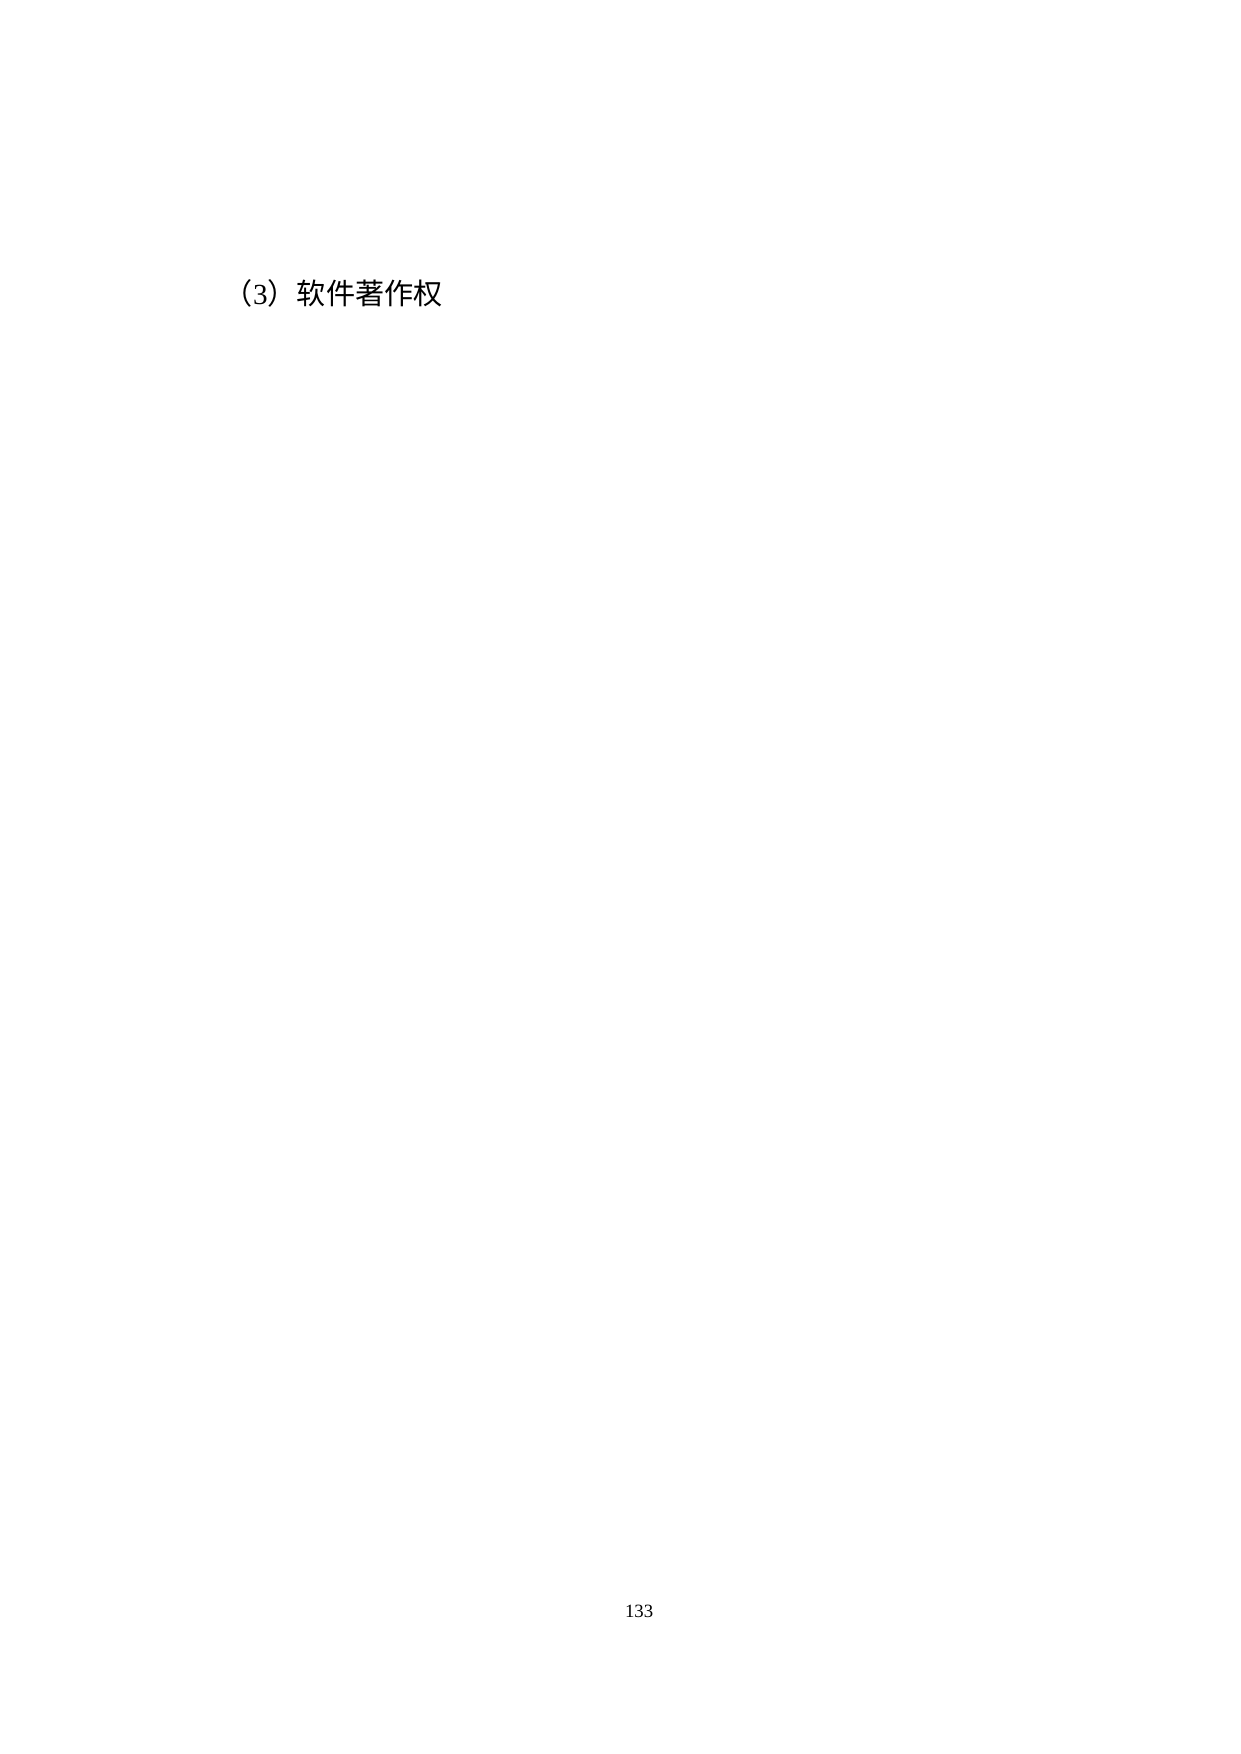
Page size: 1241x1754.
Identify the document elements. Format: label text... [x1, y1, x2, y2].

text （3）软件著作权 [165, 259, 1075, 324]
